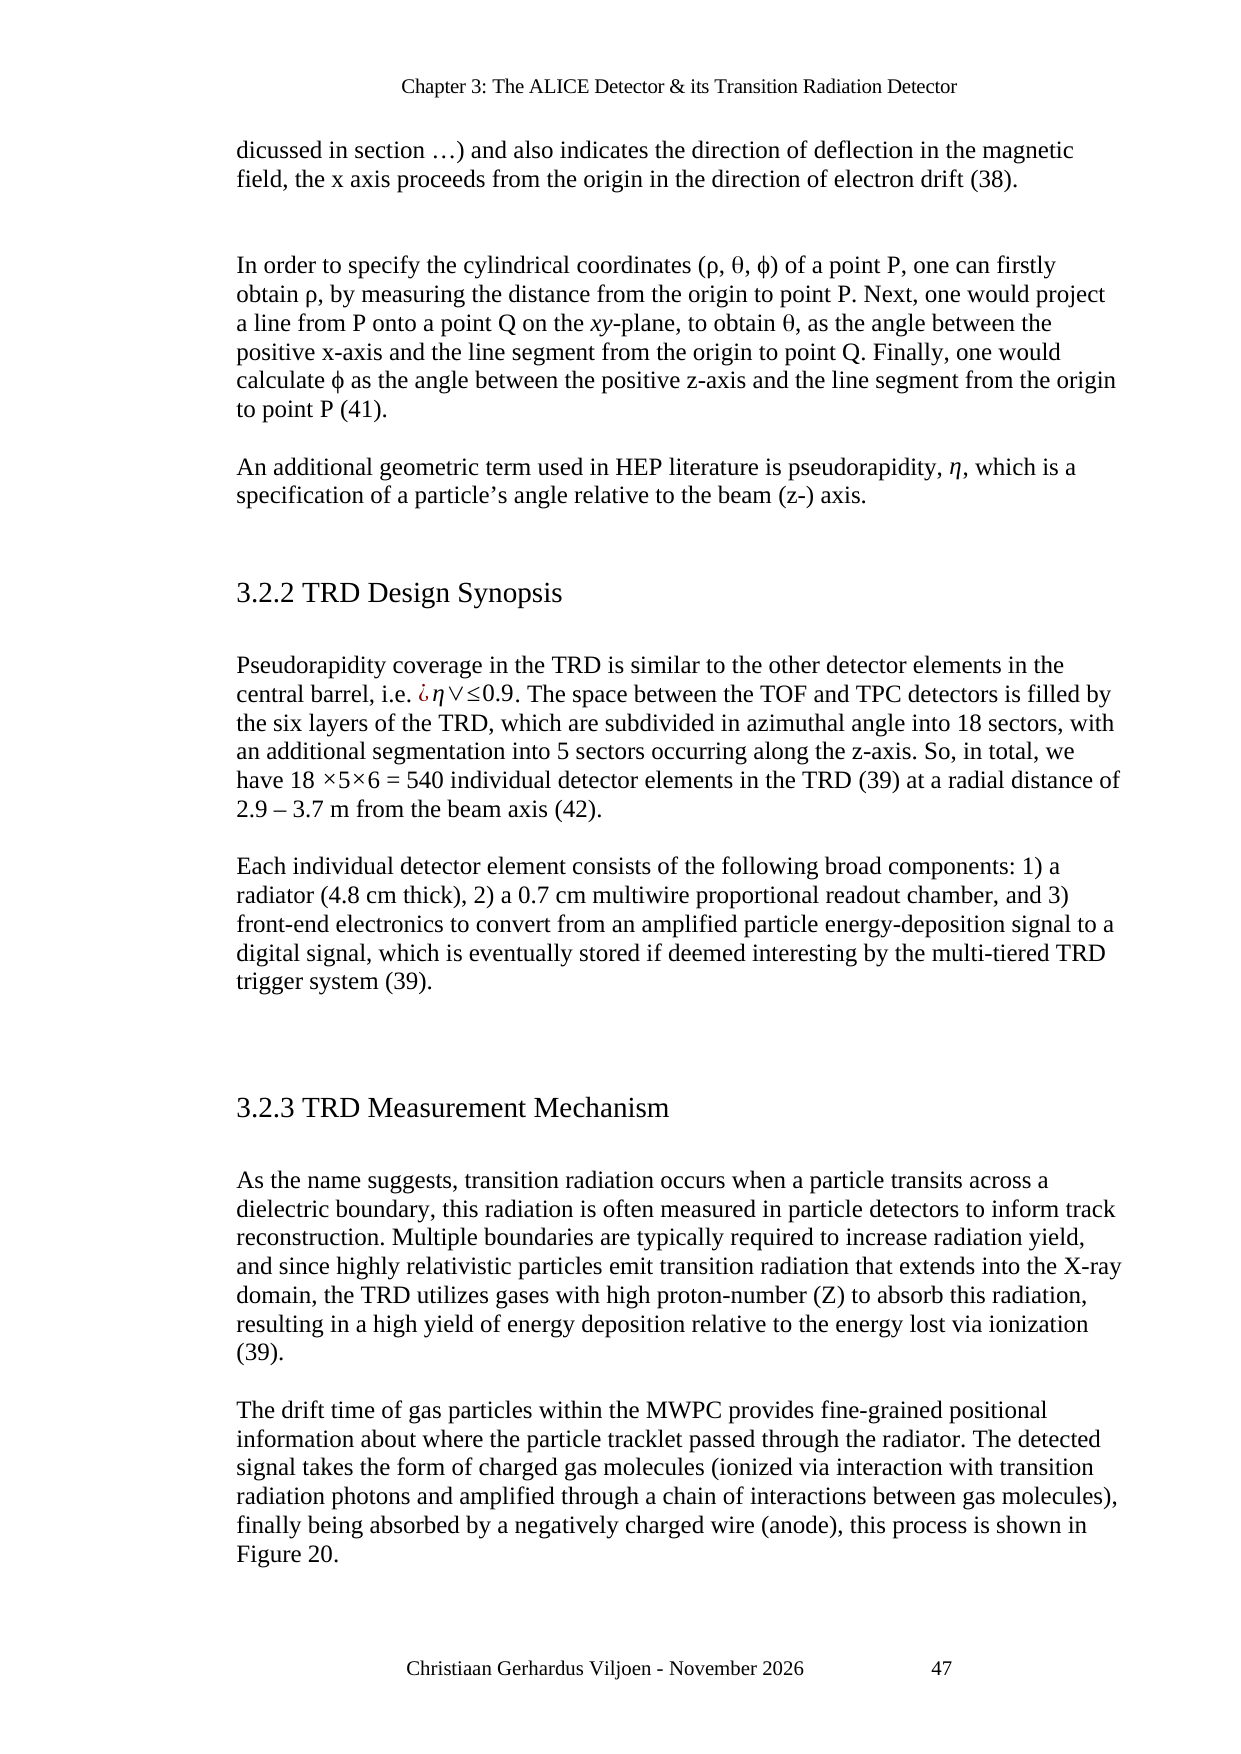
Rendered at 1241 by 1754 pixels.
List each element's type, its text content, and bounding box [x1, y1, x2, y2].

text Pseudorapidity coverage in the TRD is similar to the other detector elements in the central barrel, i.e. . The space between the TOF and TPC detectors is filled by the six layers of the TRD, which are subdivided in azimuthal angle into 18 sectors, with an additional segmentation into 5 sectors occurring along the z-axis. So, in total, we have 18 56 = 540 individual detector elements in the TRD at a radial distance of 2.9 – 3.7 m from the beam axis . [236, 650, 1122, 823]
text In order to specify the cylindrical coordinates (ρ, , ϕ) of a point P, one can firstly obtain ρ, by measuring the distance from the origin to point P. Next, one would project a line from P onto a point Q on the xy-plane, to obtain , as the angle between the positive x-axis and the line segment from the origin to point Q. Finally, one would calculate ϕ as the angle between the positive z-axis and the line segment from the origin to point P . [236, 250, 1122, 423]
subtitle TRD Measurement Mechanism [236, 1090, 1122, 1124]
text An additional geometric term used in HEP literature is pseudorapidity, , which is a specification of a particle’s angle relative to the beam (z-) axis. [236, 452, 1122, 509]
text As the name suggests, transition radiation occurs when a particle transits across a dielectric boundary, this radiation is often measured in particle detectors to inform track reconstruction. Multiple boundaries are typically required to increase radiation yield, and since highly relativistic particles emit transition radiation that extends into the X-ray domain, the TRD utilizes gases with high proton-number (Z) to absorb this radiation, resulting in a high yield of energy deposition relative to the energy lost via ionization . [236, 1165, 1122, 1366]
text The drift time of gas particles within the MWPC provides fine-grained positional information about where the particle tracklet passed through the radiator. The detected signal takes the form of charged gas molecules (ionized via interaction with transition radiation photons and amplified through a chain of interactions between gas molecules), finally being absorbed by a negatively charged wire (anode), this process is shown in Figure 20. [236, 1395, 1122, 1567]
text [236, 135, 1122, 193]
text Each individual detector element consists of the following broad components: 1) a radiator (4.8 cm thick), 2) a 0.7 cm multiwire proportional readout chamber, and 3) front-end electronics to convert from an amplified particle energy-deposition signal to a digital signal, which is eventually stored if deemed interesting by the multi-tiered TRD trigger system . [236, 851, 1122, 995]
subtitle TRD Design Synopsis [236, 575, 1122, 609]
